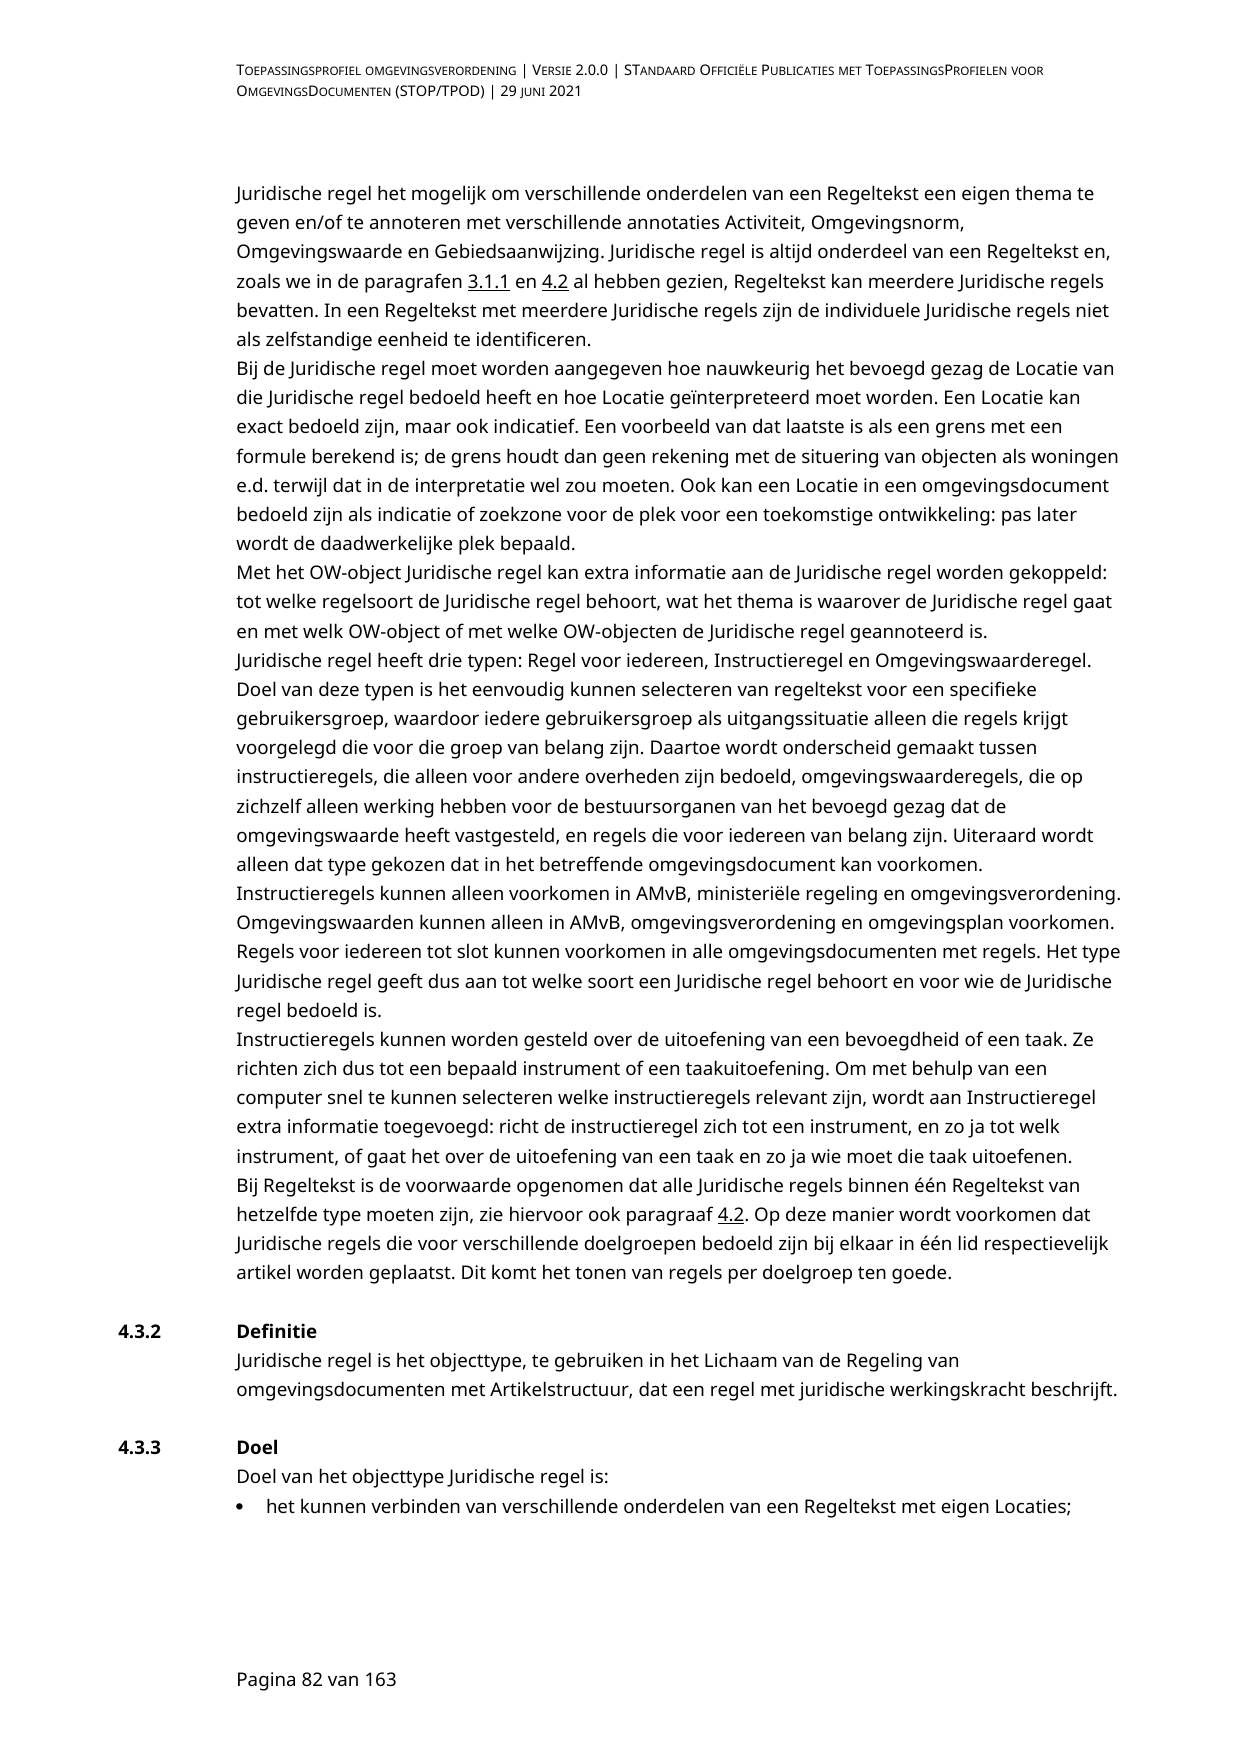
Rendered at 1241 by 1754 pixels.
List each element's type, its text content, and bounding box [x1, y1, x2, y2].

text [236, 177, 1122, 352]
subtitle Definitie [118, 1315, 1122, 1344]
text het kunnen verbinden van verschillende onderdelen van een Regeltekst met eigen Locaties; [236, 1490, 1122, 1519]
text Instructieregels kunnen worden gesteld over de uitoefening van een bevoegdheid of een taak. Ze richten zich dus tot een bepaald instrument of een taakuitoefening. Om met behulp van een computer snel te kunnen selecteren welke instructieregels relevant zijn, wordt aan Instructieregel extra informatie toegevoegd: richt de instructieregel zich tot een instrument, en zo ja tot welk instrument, of gaat het over de uitoefening van een taak en zo ja wie moet die taak uitoefenen. [236, 1023, 1122, 1169]
text Doel van het objecttype Juridische regel is: [236, 1461, 1122, 1490]
subtitle Doel [118, 1431, 1122, 1461]
text Juridische regel is het objecttype, te gebruiken in het Lichaam van de Regeling van omgevingsdocumenten met Artikelstructuur, dat een regel met juridische werkingskracht beschrijft. [236, 1344, 1122, 1402]
text Met het OW-object Juridische regel kan extra informatie aan de Juridische regel worden gekoppeld: tot welke regelsoort de Juridische regel behoort, wat het thema is waarover de Juridische regel gaat en met welk OW-object of met welke OW-objecten de Juridische regel geannoteerd is. [236, 556, 1122, 644]
text Bij de Juridische regel moet worden aangegeven hoe nauwkeurig het bevoegd gezag de Locatie van die Juridische regel bedoeld heeft en hoe Locatie geïnterpreteerd moet worden. Een Locatie kan exact bedoeld zijn, maar ook indicatief. Een voorbeeld van dat laatste is als een grens met een formule berekend is; de grens houdt dan geen rekening met de situering van objecten als woningen e.d. terwijl dat in de interpretatie wel zou moeten. Ook kan een Locatie in een omgevingsdocument bedoeld zijn als indicatie of zoekzone voor de plek voor een toekomstige ontwikkeling: pas later wordt de daadwerkelijke plek bepaald. [236, 352, 1122, 556]
text Bij Regeltekst is de voorwaarde opgenomen dat alle Juridische regels binnen één Regeltekst van hetzelfde type moeten zijn, zie hiervoor ook paragraaf 7.2. Op deze manier wordt voorkomen dat Juridische regels die voor verschillende doelgroepen bedoeld zijn bij elkaar in één lid respectievelijk artikel worden geplaatst. Dit komt het tonen van regels per doelgroep ten goede. [236, 1169, 1122, 1286]
text Juridische regel heeft drie typen: Regel voor iedereen, Instructieregel en Omgevingswaarderegel. Doel van deze typen is het eenvoudig kunnen selecteren van regeltekst voor een specifieke gebruikersgroep, waardoor iedere gebruikersgroep als uitgangssituatie alleen die regels krijgt voorgelegd die voor die groep van belang zijn. Daartoe wordt onderscheid gemaakt tussen instructieregels, die alleen voor andere overheden zijn bedoeld, omgevingswaarderegels, die op zichzelf alleen werking hebben voor de bestuursorganen van het bevoegd gezag dat de omgevingswaarde heeft vastgesteld, en regels die voor iedereen van belang zijn. Uiteraard wordt alleen dat type gekozen dat in het betreffende omgevingsdocument kan voorkomen. Instructieregels kunnen alleen voorkomen in AMvB, ministeriële regeling en omgevingsverordening. Omgevingswaarden kunnen alleen in AMvB, omgevingsverordening en omgevingsplan voorkomen. Regels voor iedereen tot slot kunnen voorkomen in alle omgevingsdocumenten met regels. Het type Juridische regel geeft dus aan tot welke soort een Juridische regel behoort en voor wie de Juridische regel bedoeld is. [236, 644, 1122, 1023]
